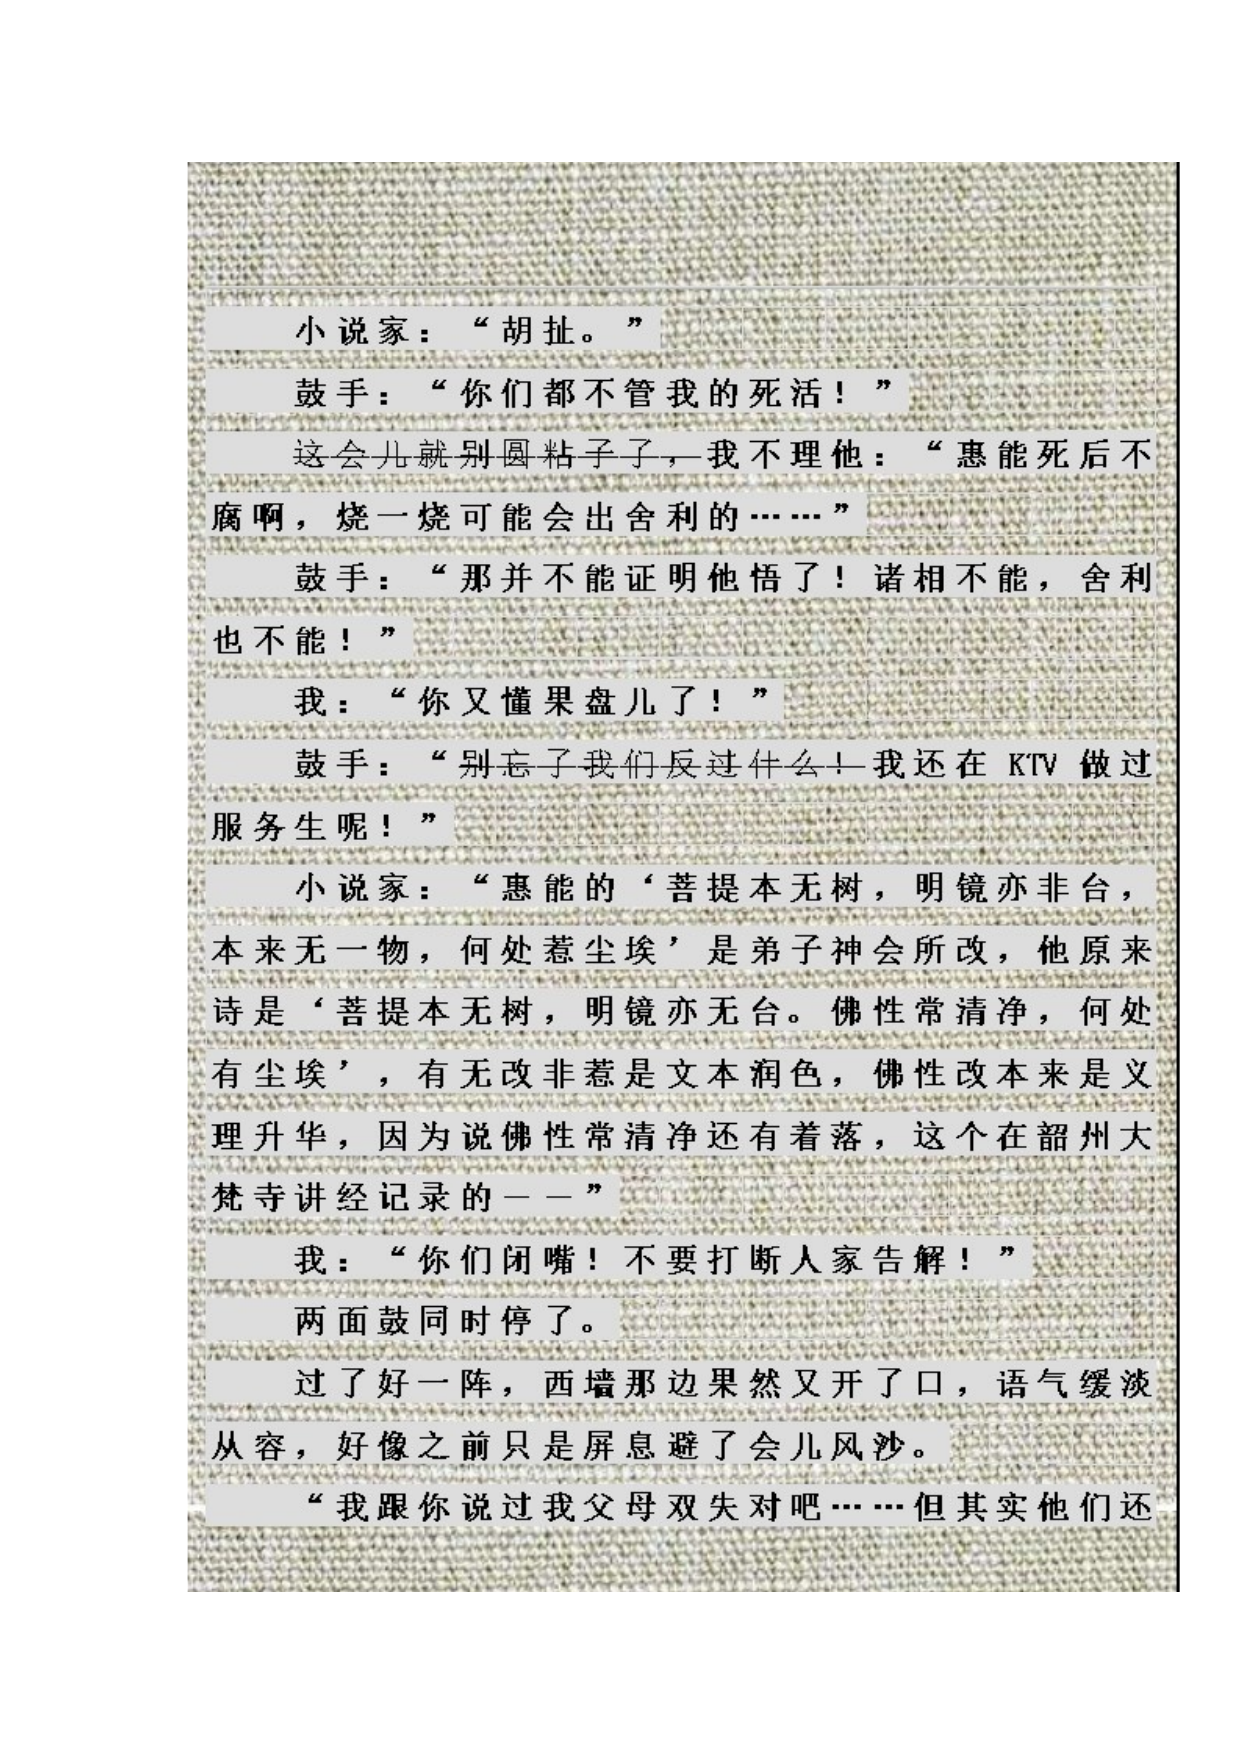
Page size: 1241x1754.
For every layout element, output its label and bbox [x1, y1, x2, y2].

picture [187, 162, 1180, 1592]
